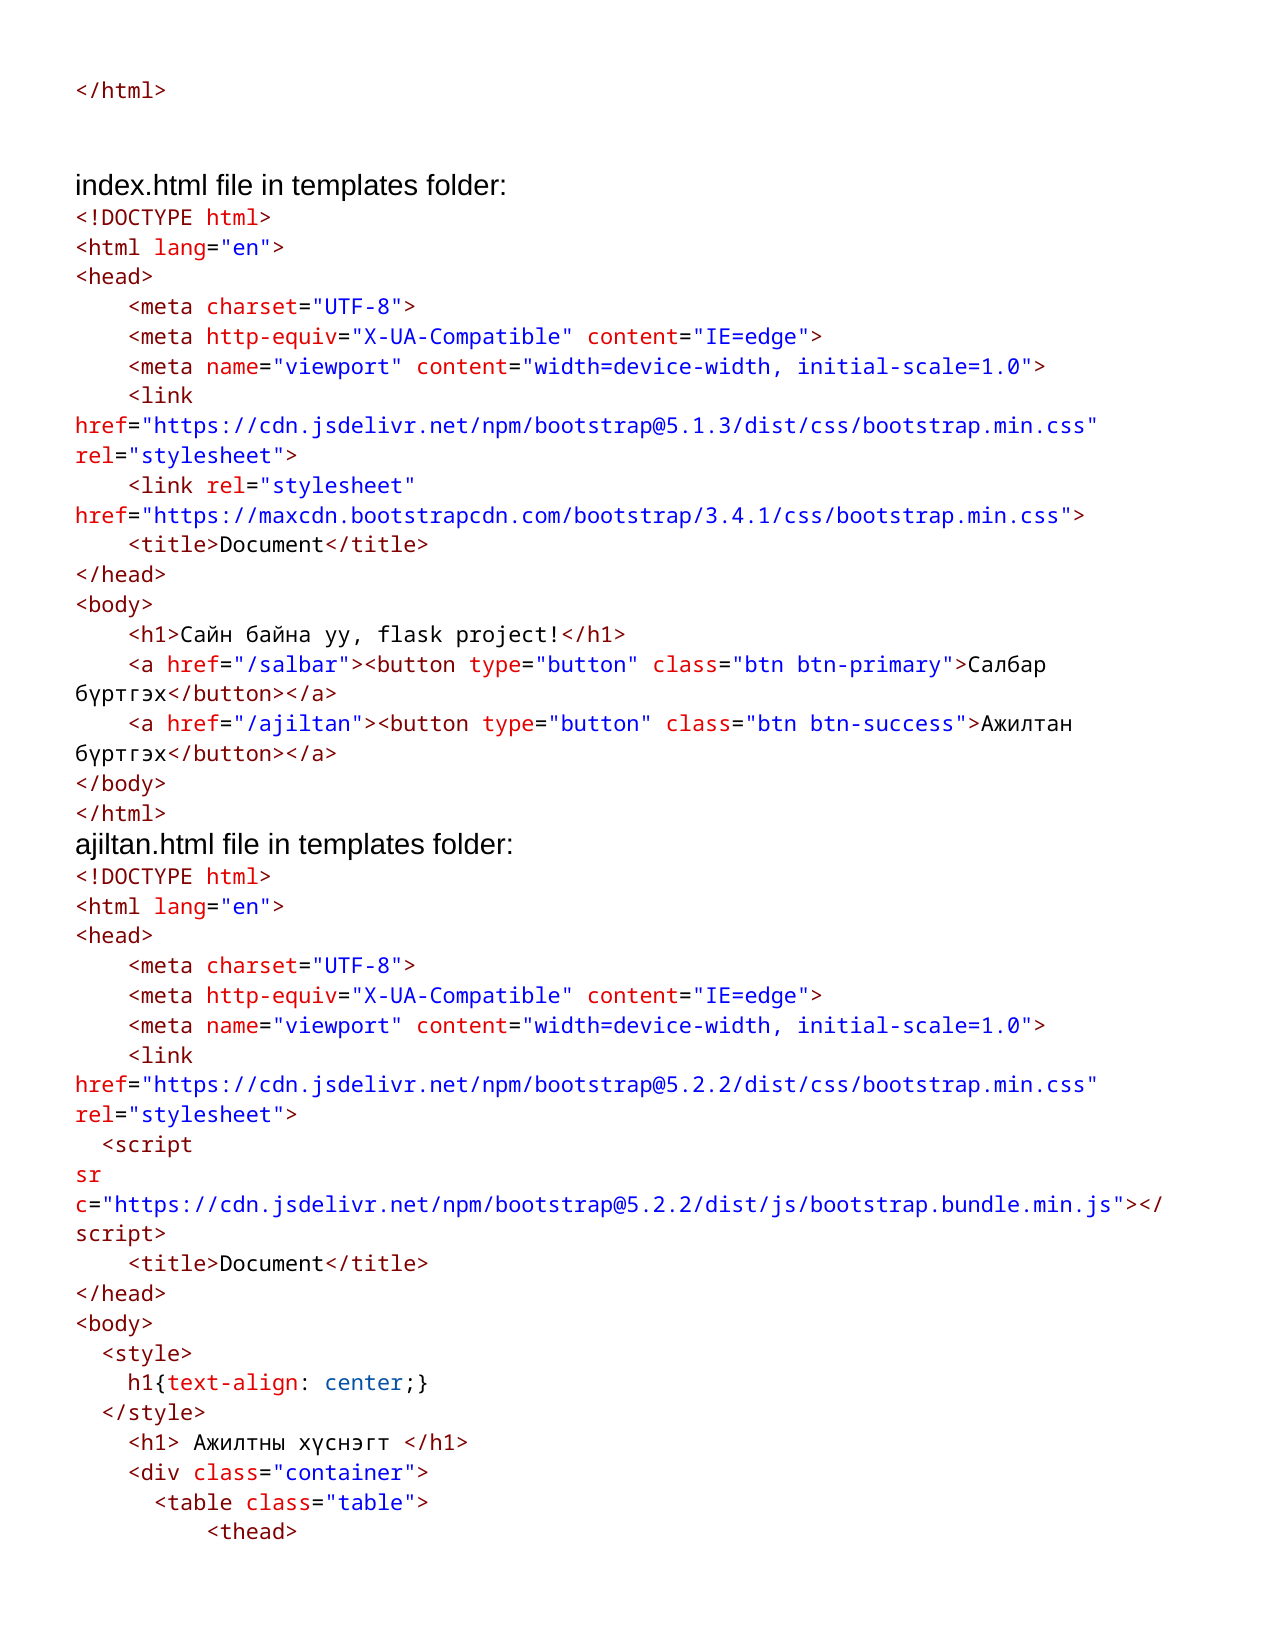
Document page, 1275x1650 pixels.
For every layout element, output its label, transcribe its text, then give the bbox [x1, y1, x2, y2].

text </style> [75, 1397, 1200, 1427]
text <meta charset="UTF-8"> [75, 950, 1200, 980]
text <title>Document</title> [75, 1248, 1200, 1278]
text </head> [75, 1278, 1200, 1308]
text <html lang="en"> [75, 231, 1200, 261]
text <meta http-equiv="X-UA-Compatible" content="IE=edge"> [75, 980, 1200, 1010]
text <html lang="en"> [75, 891, 1200, 920]
text <body> [75, 589, 1200, 619]
text <meta charset="UTF-8"> [75, 291, 1200, 321]
text <body> [75, 1308, 1200, 1337]
text <h1> Ажилтны хүснэгт </h1> [75, 1427, 1200, 1457]
text <head> [75, 920, 1200, 950]
text <thead> [75, 1516, 1200, 1546]
text ajiltan.html file in templates folder: [75, 827, 1200, 861]
text <link href="https://cdn.jsdelivr.net/npm/bootstrap@5.1.3/dist/css/bootstrap.min.css" rel="stylesheet"> [75, 380, 1200, 470]
text <!DOCTYPE html> [75, 861, 1200, 891]
text <meta name="viewport" content="width=device-width, initial-scale=1.0"> [75, 1010, 1200, 1039]
text <!DOCTYPE html> [75, 202, 1200, 231]
text <meta http-equiv="X-UA-Compatible" content="IE=edge"> [75, 321, 1200, 351]
text </html> [75, 75, 1200, 105]
text <script src="https://cdn.jsdelivr.net/npm/bootstrap@5.2.2/dist/js/bootstrap.bundle.min.js"></script> [75, 1129, 1200, 1248]
text <a href="/salbar"><button type="button" class="btn btn-primary">Салбар бүртгэх</button></a> [75, 648, 1200, 708]
text </body> [75, 768, 1200, 797]
text <title>Document</title> [75, 529, 1200, 559]
text <head> [75, 261, 1200, 291]
text <style> [75, 1337, 1200, 1367]
text <link href="https://cdn.jsdelivr.net/npm/bootstrap@5.2.2/dist/css/bootstrap.min.css" rel="stylesheet"> [75, 1039, 1200, 1129]
text </head> [75, 559, 1200, 589]
text <link rel="stylesheet" href="https://maxcdn.bootstrapcdn.com/bootstrap/3.4.1/css/bootstrap.min.css"> [75, 470, 1200, 529]
text h1{text-align: center;} [75, 1367, 1200, 1397]
text <div class="container"> [75, 1457, 1200, 1486]
text index.html file in templates folder: [75, 168, 1200, 202]
text <table class="table"> [75, 1486, 1200, 1516]
text <h1>Сайн байна уу, flask project!</h1> [75, 619, 1200, 648]
text </html> [75, 797, 1200, 827]
text <meta name="viewport" content="width=device-width, initial-scale=1.0"> [75, 351, 1200, 380]
text <a href="/ajiltan"><button type="button" class="btn btn-success">Ажилтан бүртгэх</button></a> [75, 708, 1200, 768]
